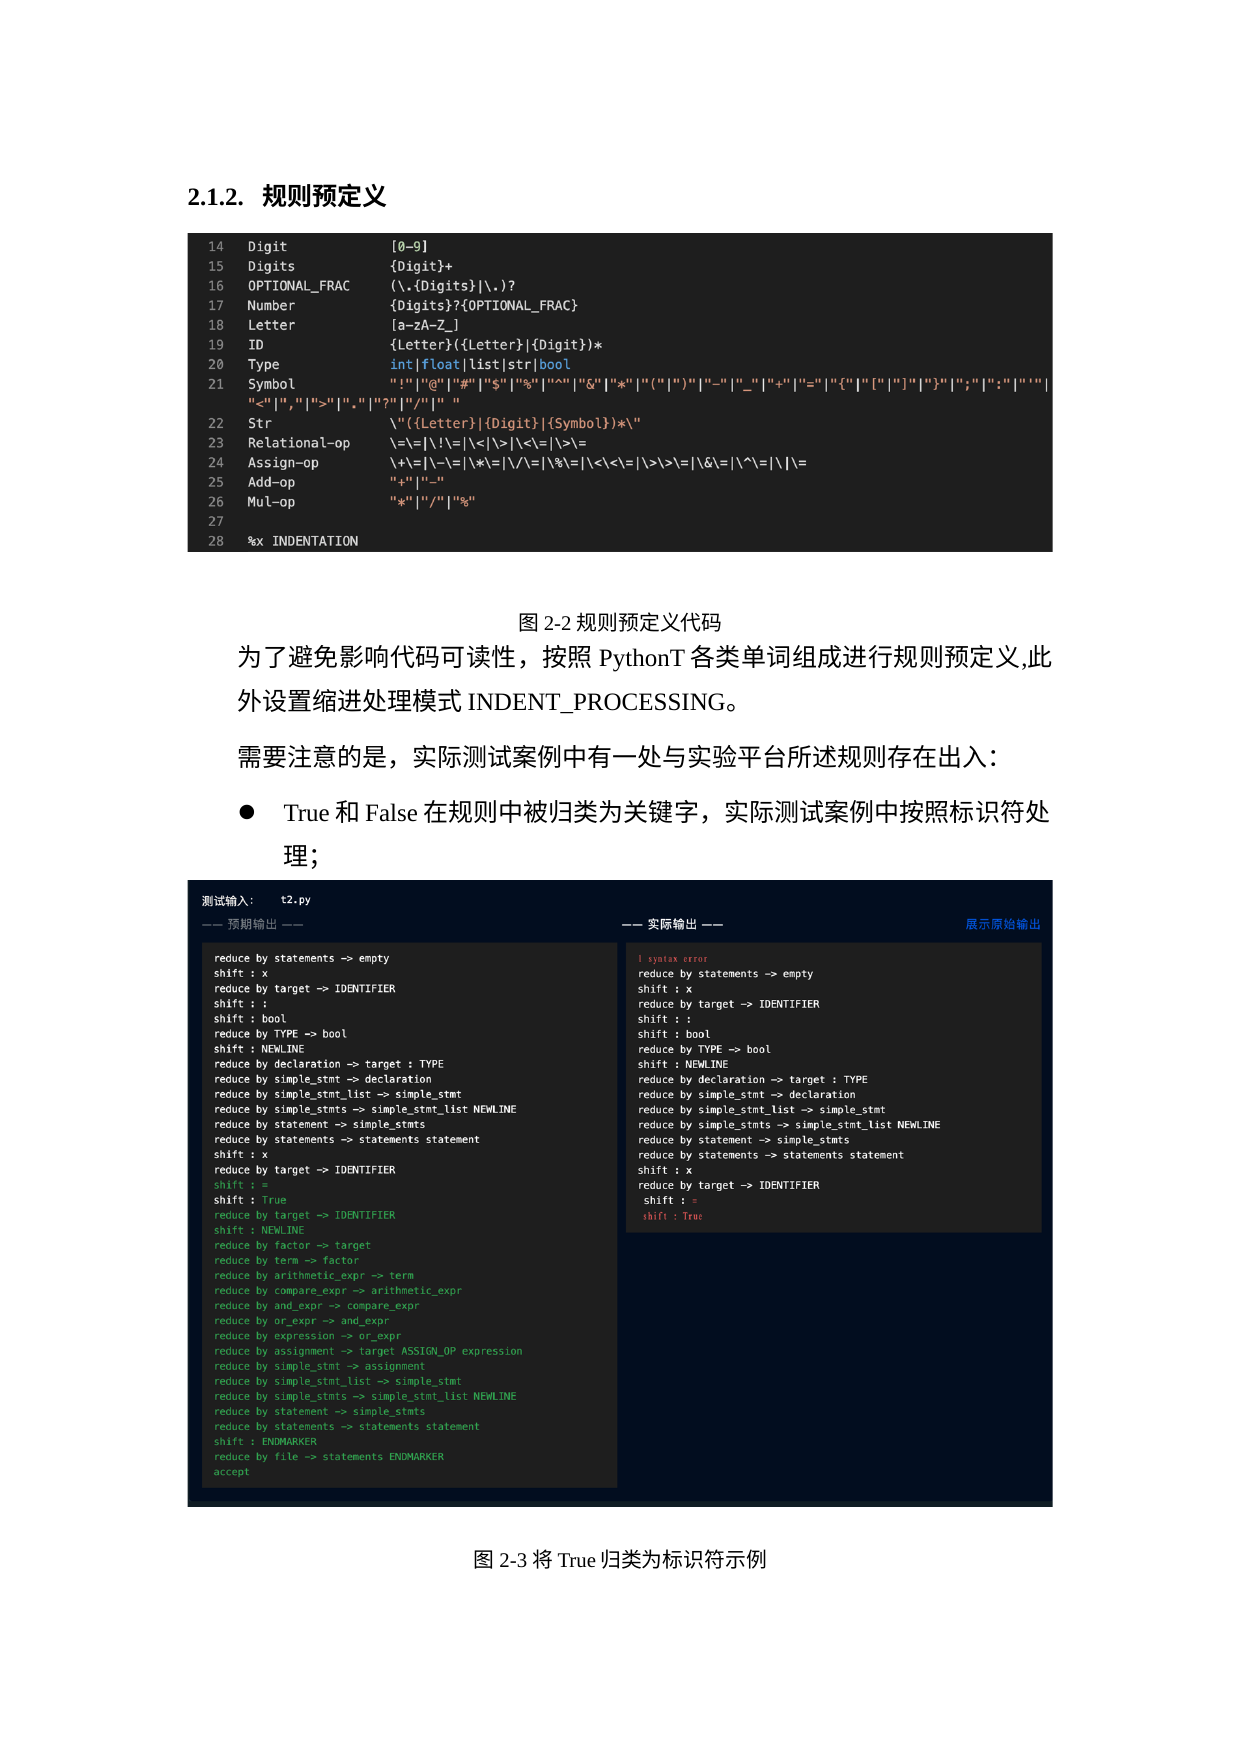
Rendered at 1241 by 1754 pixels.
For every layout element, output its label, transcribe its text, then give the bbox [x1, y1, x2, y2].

text 图 2-3 将True归类为标识符示例 [187, 1507, 1053, 1575]
list True和False在规则中被归类为关键字，实际测试案例中按照标识符处理； [237, 793, 1053, 873]
picture [187, 880, 1053, 1507]
subtitle 规则预定义 [187, 162, 1053, 227]
text 需要注意的是，实际测试案例中有一处与实验平台所述规则存在出入： [237, 737, 1053, 773]
picture [187, 233, 1053, 552]
text 为了避免影响代码可读性，按照PythonT各类单词组成进行规则预定义,此外设置缩进处理模式INDENT_PROCESSING。 [237, 638, 1053, 717]
text 图 2-2 规则预定义代码 [187, 552, 1053, 638]
